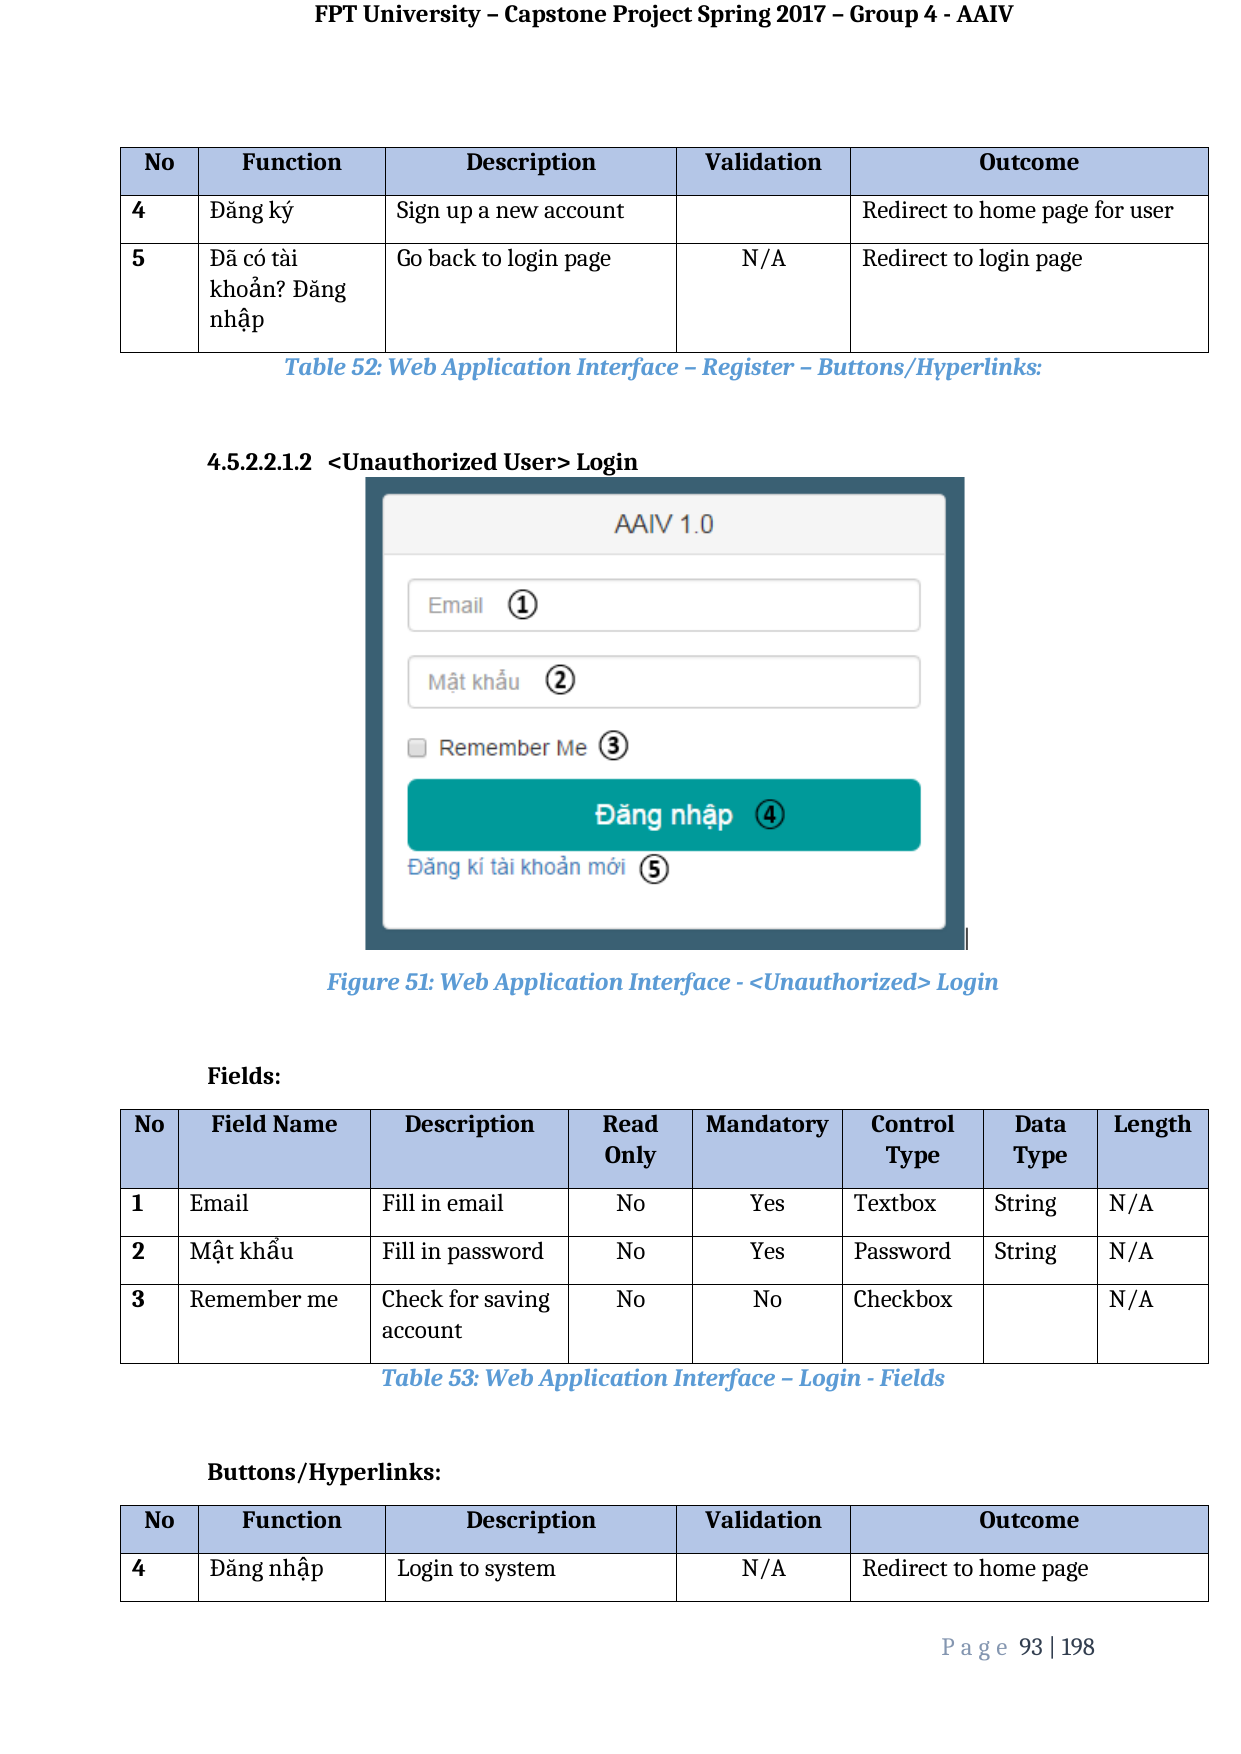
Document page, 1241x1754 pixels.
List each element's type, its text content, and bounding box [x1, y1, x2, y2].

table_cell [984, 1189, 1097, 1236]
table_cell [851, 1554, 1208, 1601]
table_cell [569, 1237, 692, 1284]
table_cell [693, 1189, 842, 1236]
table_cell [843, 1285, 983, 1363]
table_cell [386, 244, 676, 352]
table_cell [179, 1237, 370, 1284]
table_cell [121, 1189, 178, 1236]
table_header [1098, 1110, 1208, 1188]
text Figure 51: Web Application Interface - <Unauthorized> Login [207, 968, 1122, 997]
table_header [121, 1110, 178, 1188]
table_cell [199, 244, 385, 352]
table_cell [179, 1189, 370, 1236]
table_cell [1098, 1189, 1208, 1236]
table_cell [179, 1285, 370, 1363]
subtitle <Unauthorized User> Login [207, 447, 1122, 476]
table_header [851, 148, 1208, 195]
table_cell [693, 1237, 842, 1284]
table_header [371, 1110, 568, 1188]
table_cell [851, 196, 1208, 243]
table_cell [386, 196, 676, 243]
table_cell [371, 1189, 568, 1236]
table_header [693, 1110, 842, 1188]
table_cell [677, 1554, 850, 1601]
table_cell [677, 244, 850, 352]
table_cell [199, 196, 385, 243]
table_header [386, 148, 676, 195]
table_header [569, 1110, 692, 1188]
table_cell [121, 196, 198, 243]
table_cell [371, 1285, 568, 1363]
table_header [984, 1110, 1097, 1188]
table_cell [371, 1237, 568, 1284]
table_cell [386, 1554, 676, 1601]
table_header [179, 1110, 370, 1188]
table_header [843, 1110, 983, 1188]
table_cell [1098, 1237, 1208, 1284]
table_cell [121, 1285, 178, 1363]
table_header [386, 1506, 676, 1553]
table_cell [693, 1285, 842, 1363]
text Buttons/Hyperlinks: [207, 1458, 1122, 1487]
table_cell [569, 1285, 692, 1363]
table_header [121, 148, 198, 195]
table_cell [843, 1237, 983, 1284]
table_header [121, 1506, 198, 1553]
text Table 52: Web Application Interface – Register – Buttons/Hyperlinks: [207, 353, 1122, 382]
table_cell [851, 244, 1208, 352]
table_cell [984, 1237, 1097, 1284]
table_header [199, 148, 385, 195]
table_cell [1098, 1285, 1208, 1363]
text Fields: [207, 1062, 1122, 1091]
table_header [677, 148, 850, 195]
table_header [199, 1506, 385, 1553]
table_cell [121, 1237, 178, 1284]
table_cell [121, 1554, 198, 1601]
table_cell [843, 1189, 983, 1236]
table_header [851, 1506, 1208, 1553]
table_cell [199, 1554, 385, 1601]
text Table 53: Web Application Interface – Login - Fields [207, 1364, 1122, 1392]
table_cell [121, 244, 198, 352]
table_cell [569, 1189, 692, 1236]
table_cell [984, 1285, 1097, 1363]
picture [361, 477, 968, 950]
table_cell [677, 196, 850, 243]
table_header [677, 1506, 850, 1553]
